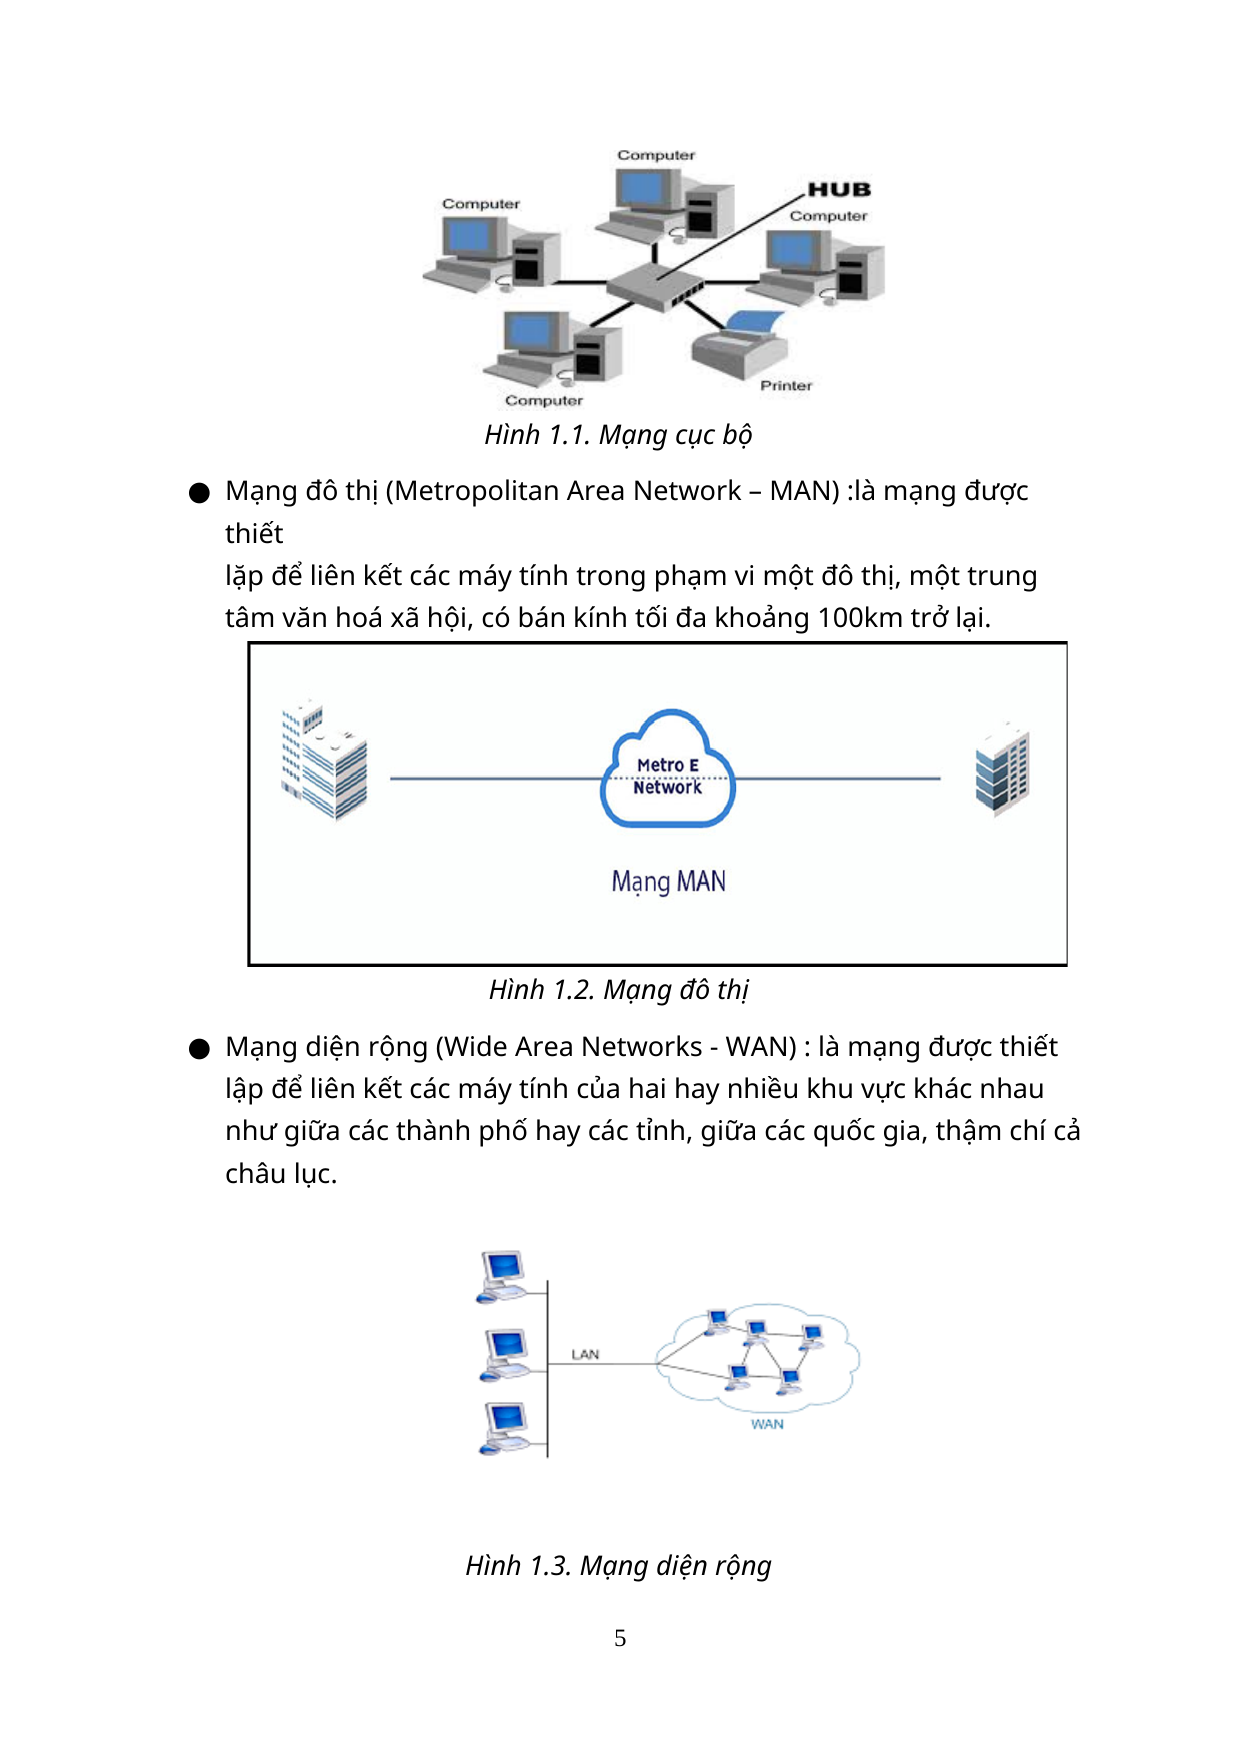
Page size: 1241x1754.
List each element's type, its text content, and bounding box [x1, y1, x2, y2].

picture [429, 1221, 886, 1517]
text lặp để liên kết các máy tính trong phạm vi một đô thị, một trung tâm văn hoá xã hội, có bán kính tối đa khoảng 100km trở lại. [225, 556, 1090, 636]
text Hình 1.1. Mạng cục bộ [150, 415, 1090, 452]
text Hình 1.3. Mạng diện rộng [150, 1546, 1090, 1583]
list Mạng đô thị (Metropolitan Area Network – MAN) :là mạng được thiết [187, 472, 1090, 551]
list Mạng diện rộng (Wide Area Networks - WAN) : là mạng được thiết lập để liên kết các máy tính của hai hay nhiều khu vực khác nhau như giữa các thành phố hay các tỉnh, giữa các quốc gia, thậm chí cả châu lục. [187, 1027, 1090, 1191]
picture [422, 150, 893, 411]
text Hình 1.2. Mạng đô thị [150, 971, 1090, 1007]
picture [247, 641, 1068, 967]
